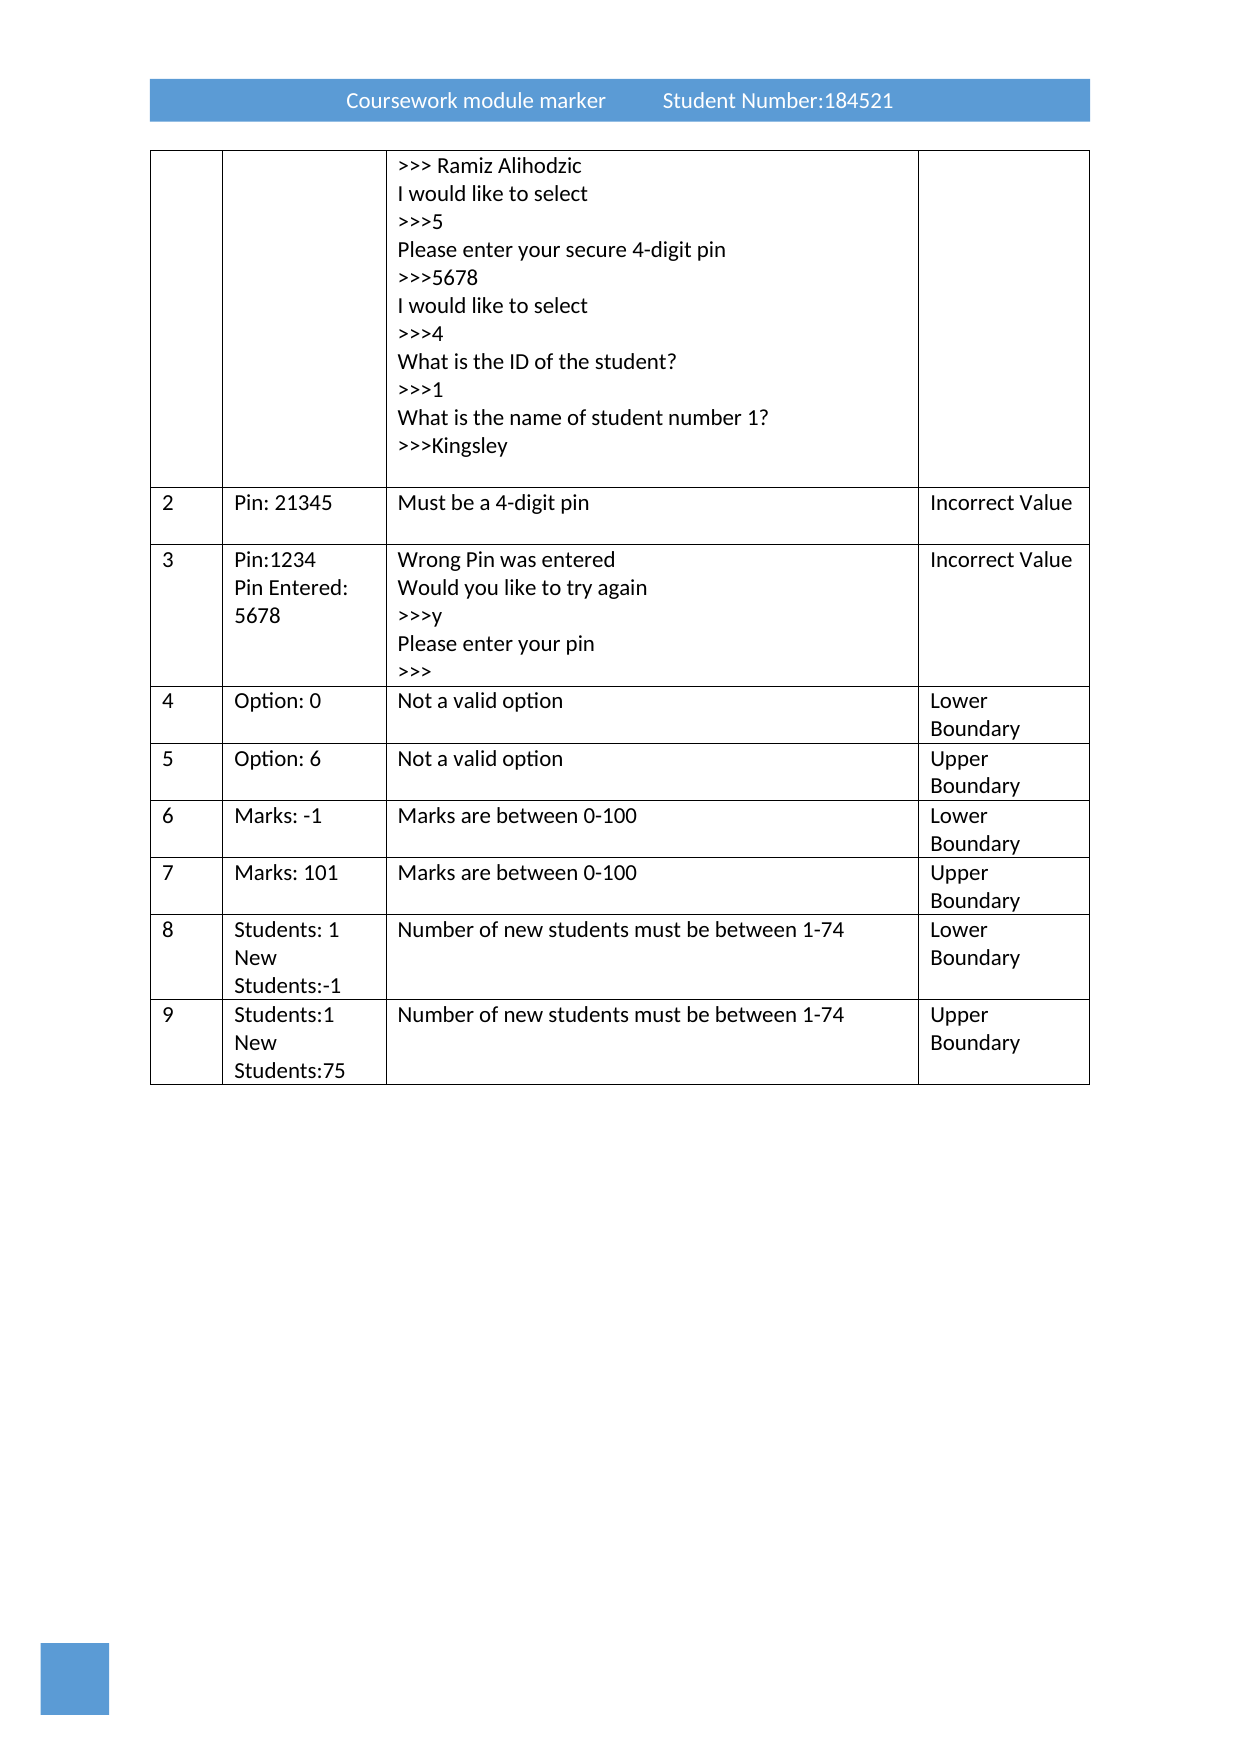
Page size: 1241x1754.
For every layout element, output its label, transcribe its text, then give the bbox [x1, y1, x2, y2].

table_cell Marks: -1 [223, 801, 386, 857]
table_cell Upper Boundary [919, 1000, 1089, 1084]
table_cell 3 [151, 545, 222, 686]
table_cell 2 [151, 488, 222, 544]
table_cell Option: 0 [223, 687, 386, 743]
table_cell Students:1 New Students:75 [223, 1000, 386, 1084]
table_cell Incorrect Value [919, 545, 1089, 686]
table_cell Marks are between 0-100 [387, 858, 918, 914]
table_cell Lower Boundary [919, 687, 1089, 743]
table_cell Number of new students must be between 1-74 [387, 915, 918, 999]
table_cell 6 [151, 801, 222, 857]
table_cell 9 [151, 1000, 222, 1084]
table_cell 5 [151, 744, 222, 800]
table_cell Pin: 21345 [223, 488, 386, 544]
table_cell Marks are between 0-100 [387, 801, 918, 857]
table_cell Option: 6 [223, 744, 386, 800]
table_cell 4 [151, 687, 222, 743]
table_cell 1 [151, 151, 222, 487]
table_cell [223, 151, 386, 487]
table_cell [387, 151, 918, 487]
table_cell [919, 151, 1089, 487]
table_cell Upper Boundary [919, 744, 1089, 800]
table_cell Pin:1234 Pin Entered: 5678 [223, 545, 386, 686]
table_cell Number of new students must be between 1-74 [387, 1000, 918, 1084]
table_cell Upper Boundary [919, 858, 1089, 914]
table_cell Students: 1 New Students:-1 [223, 915, 386, 999]
table_cell Marks: 101 [223, 858, 386, 914]
table_cell 7 [151, 858, 222, 914]
table_cell Lower Boundary [919, 801, 1089, 857]
table_cell 8 [151, 915, 222, 999]
table_cell Must be a 4-digit pin [387, 488, 918, 544]
table_cell Not a valid option [387, 744, 918, 800]
table_cell Not a valid option [387, 687, 918, 743]
table_cell Incorrect Value [919, 488, 1089, 544]
table_cell Wrong Pin was entered Would you like to try again >>>y Please enter your pin >>> [387, 545, 918, 686]
table_cell Lower Boundary [919, 915, 1089, 999]
